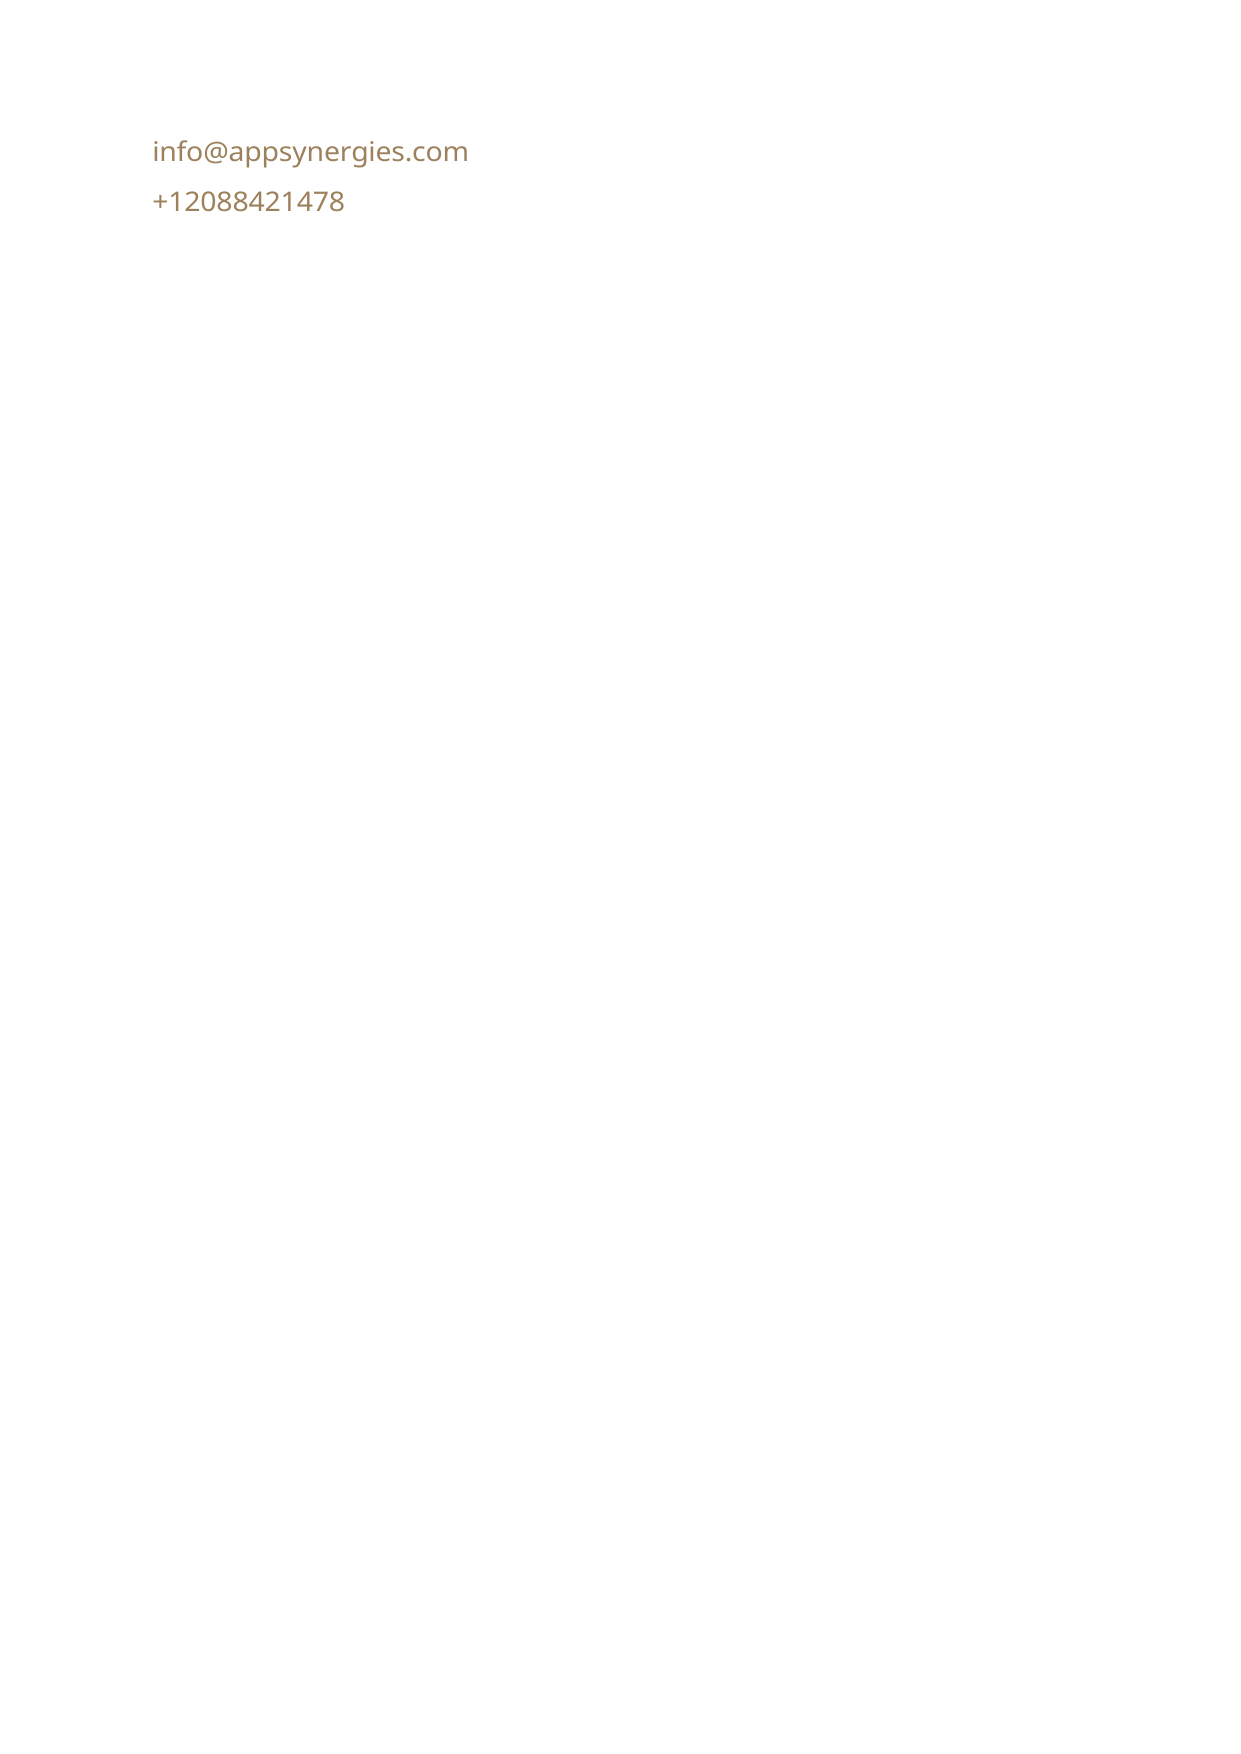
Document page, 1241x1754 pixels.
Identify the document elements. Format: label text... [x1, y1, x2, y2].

text info@appsynergies.com [152, 132, 1240, 169]
text +12088421478 [152, 183, 1240, 219]
